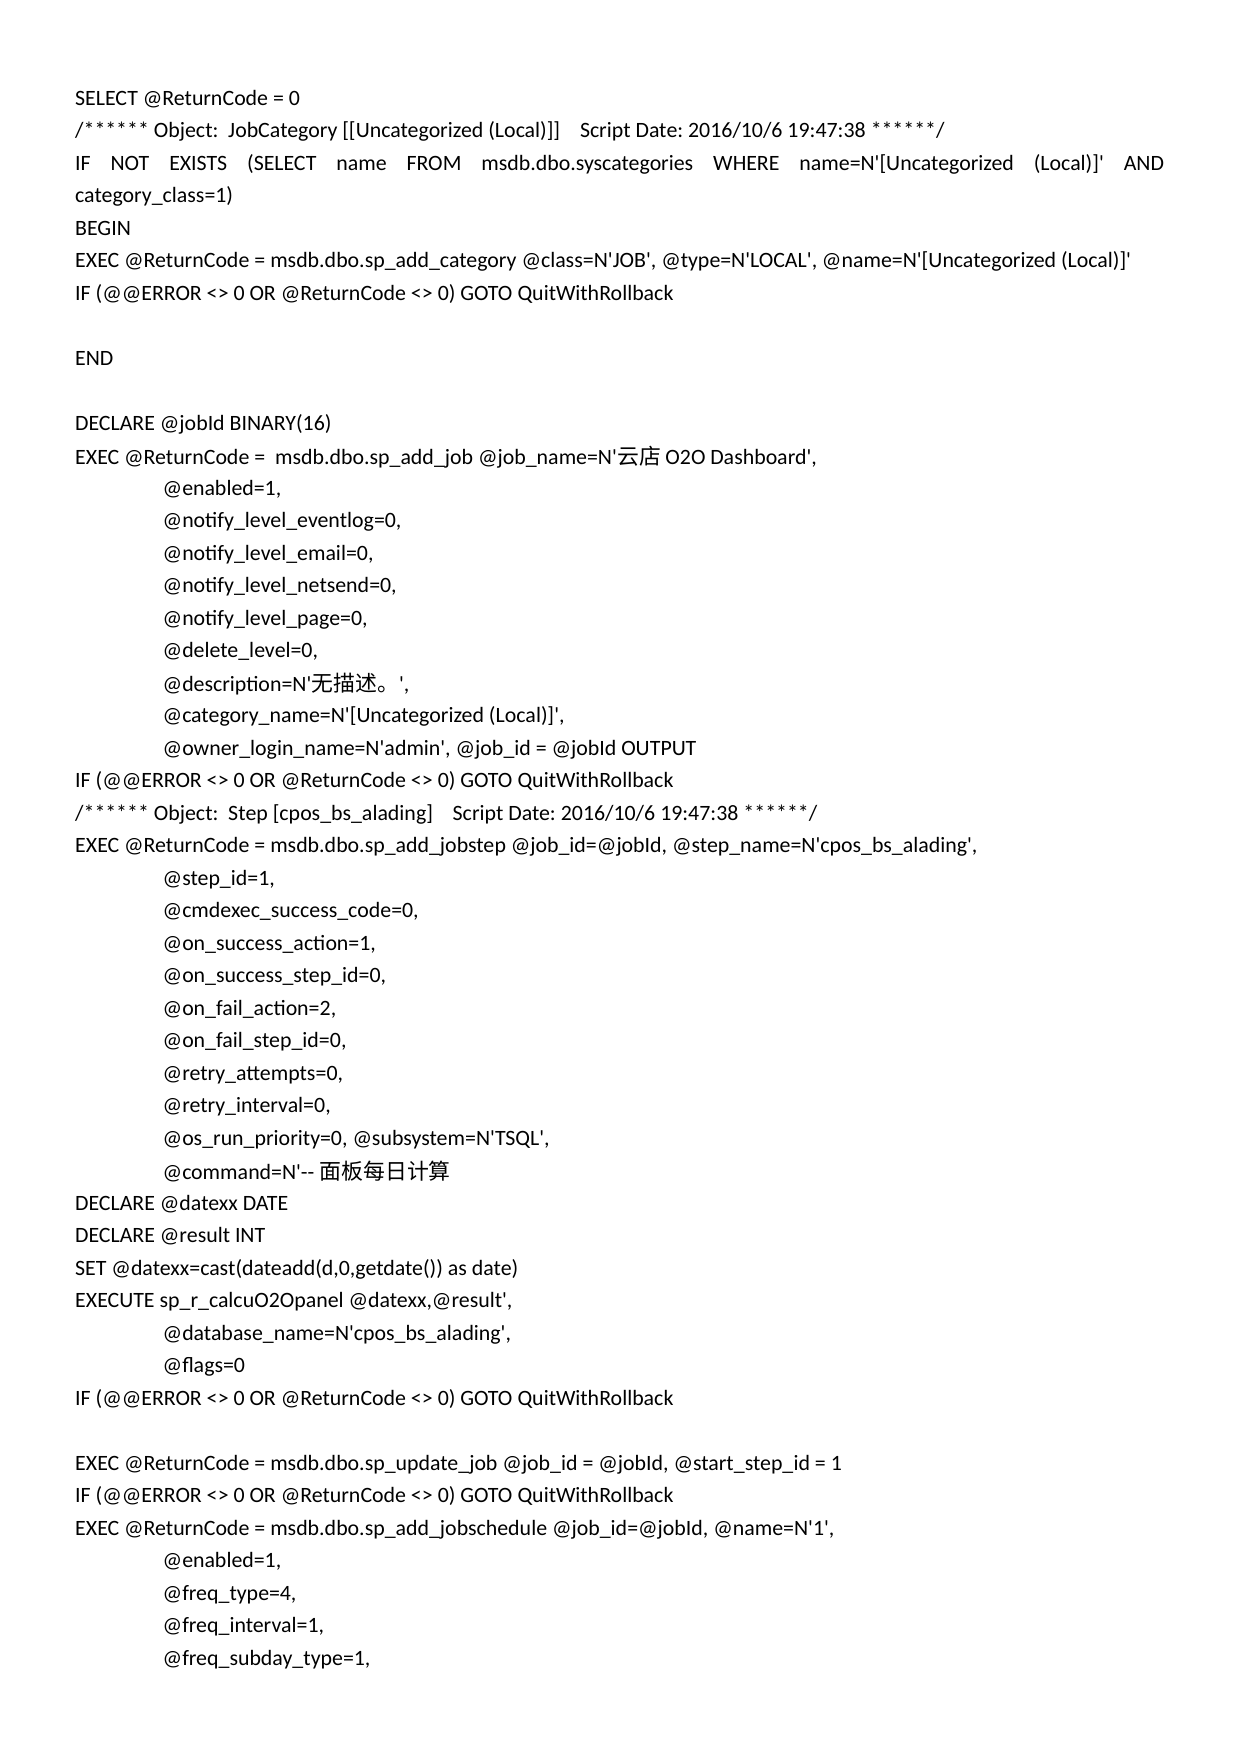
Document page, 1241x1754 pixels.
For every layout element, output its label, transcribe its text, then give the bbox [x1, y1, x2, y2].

text DECLARE @result INT [75, 1218, 1165, 1251]
text @category_name=N'[Uncategorized (Local)]', [75, 698, 1165, 731]
text @on_success_action=1, [75, 926, 1165, 958]
text EXEC @ReturnCode = msdb.dbo.sp_add_job @job_name=N'云店O2O Dashboard', [75, 438, 1165, 471]
text DECLARE @datexx DATE [75, 1186, 1165, 1218]
text @freq_interval=1, [75, 1608, 1165, 1641]
text @retry_attempts=0, [75, 1056, 1165, 1088]
text @cmdexec_success_code=0, [75, 893, 1165, 926]
text SET @datexx=cast(dateadd(d,0,getdate()) as date) [75, 1251, 1165, 1283]
text /****** Object: Step [cpos_bs_alading] Script Date: 2016/10/6 19:47:38 ******/ [75, 796, 1165, 828]
text IF (@@ERROR <> 0 OR @ReturnCode <> 0) GOTO QuitWithRollback [75, 276, 1165, 308]
text @on_fail_step_id=0, [75, 1023, 1165, 1056]
text @os_run_priority=0, @subsystem=N'TSQL', [75, 1121, 1165, 1153]
text @on_success_step_id=0, [75, 958, 1165, 991]
text @command=N'-- 面板每日计算 [75, 1153, 1165, 1186]
text BEGIN [75, 211, 1165, 243]
text EXEC @ReturnCode = msdb.dbo.sp_update_job @job_id = @jobId, @start_step_id = 1 [75, 1446, 1165, 1478]
text IF NOT EXISTS (SELECT name FROM msdb.dbo.syscategories WHERE name=N'[Uncategorized (Local)]' AND category_class=1) [75, 146, 1165, 211]
text @flags=0 [75, 1348, 1165, 1381]
text @retry_interval=0, [75, 1088, 1165, 1121]
text DECLARE @jobId BINARY(16) [75, 406, 1165, 438]
text @on_fail_action=2, [75, 991, 1165, 1023]
text @description=N'无描述。', [75, 666, 1165, 698]
text @notify_level_email=0, [75, 536, 1165, 568]
text @freq_subday_type=1, [75, 1641, 1165, 1673]
text IF (@@ERROR <> 0 OR @ReturnCode <> 0) GOTO QuitWithRollback [75, 763, 1165, 796]
text @notify_level_netsend=0, [75, 568, 1165, 601]
text @step_id=1, [75, 861, 1165, 893]
text SELECT @ReturnCode = 0 [75, 81, 1165, 113]
text @enabled=1, [75, 471, 1165, 503]
text @enabled=1, [75, 1543, 1165, 1576]
text END [75, 341, 1165, 373]
text EXEC @ReturnCode = msdb.dbo.sp_add_jobschedule @job_id=@jobId, @name=N'1', [75, 1511, 1165, 1543]
text @database_name=N'cpos_bs_alading', [75, 1316, 1165, 1348]
text @owner_login_name=N'admin', @job_id = @jobId OUTPUT [75, 731, 1165, 763]
text EXEC @ReturnCode = msdb.dbo.sp_add_jobstep @job_id=@jobId, @step_name=N'cpos_bs_alading', [75, 828, 1165, 861]
text @delete_level=0, [75, 633, 1165, 666]
text EXEC @ReturnCode = msdb.dbo.sp_add_category @class=N'JOB', @type=N'LOCAL', @name=N'[Uncategorized (Local)]' [75, 243, 1165, 276]
text @notify_level_eventlog=0, [75, 503, 1165, 536]
text @notify_level_page=0, [75, 601, 1165, 633]
text IF (@@ERROR <> 0 OR @ReturnCode <> 0) GOTO QuitWithRollback [75, 1478, 1165, 1511]
text IF (@@ERROR <> 0 OR @ReturnCode <> 0) GOTO QuitWithRollback [75, 1381, 1165, 1413]
text EXECUTE sp_r_calcuO2Opanel @datexx,@result', [75, 1283, 1165, 1316]
text /****** Object: JobCategory [[Uncategorized (Local)]] Script Date: 2016/10/6 19:47:38 ******/ [75, 113, 1165, 146]
text @freq_type=4, [75, 1576, 1165, 1608]
